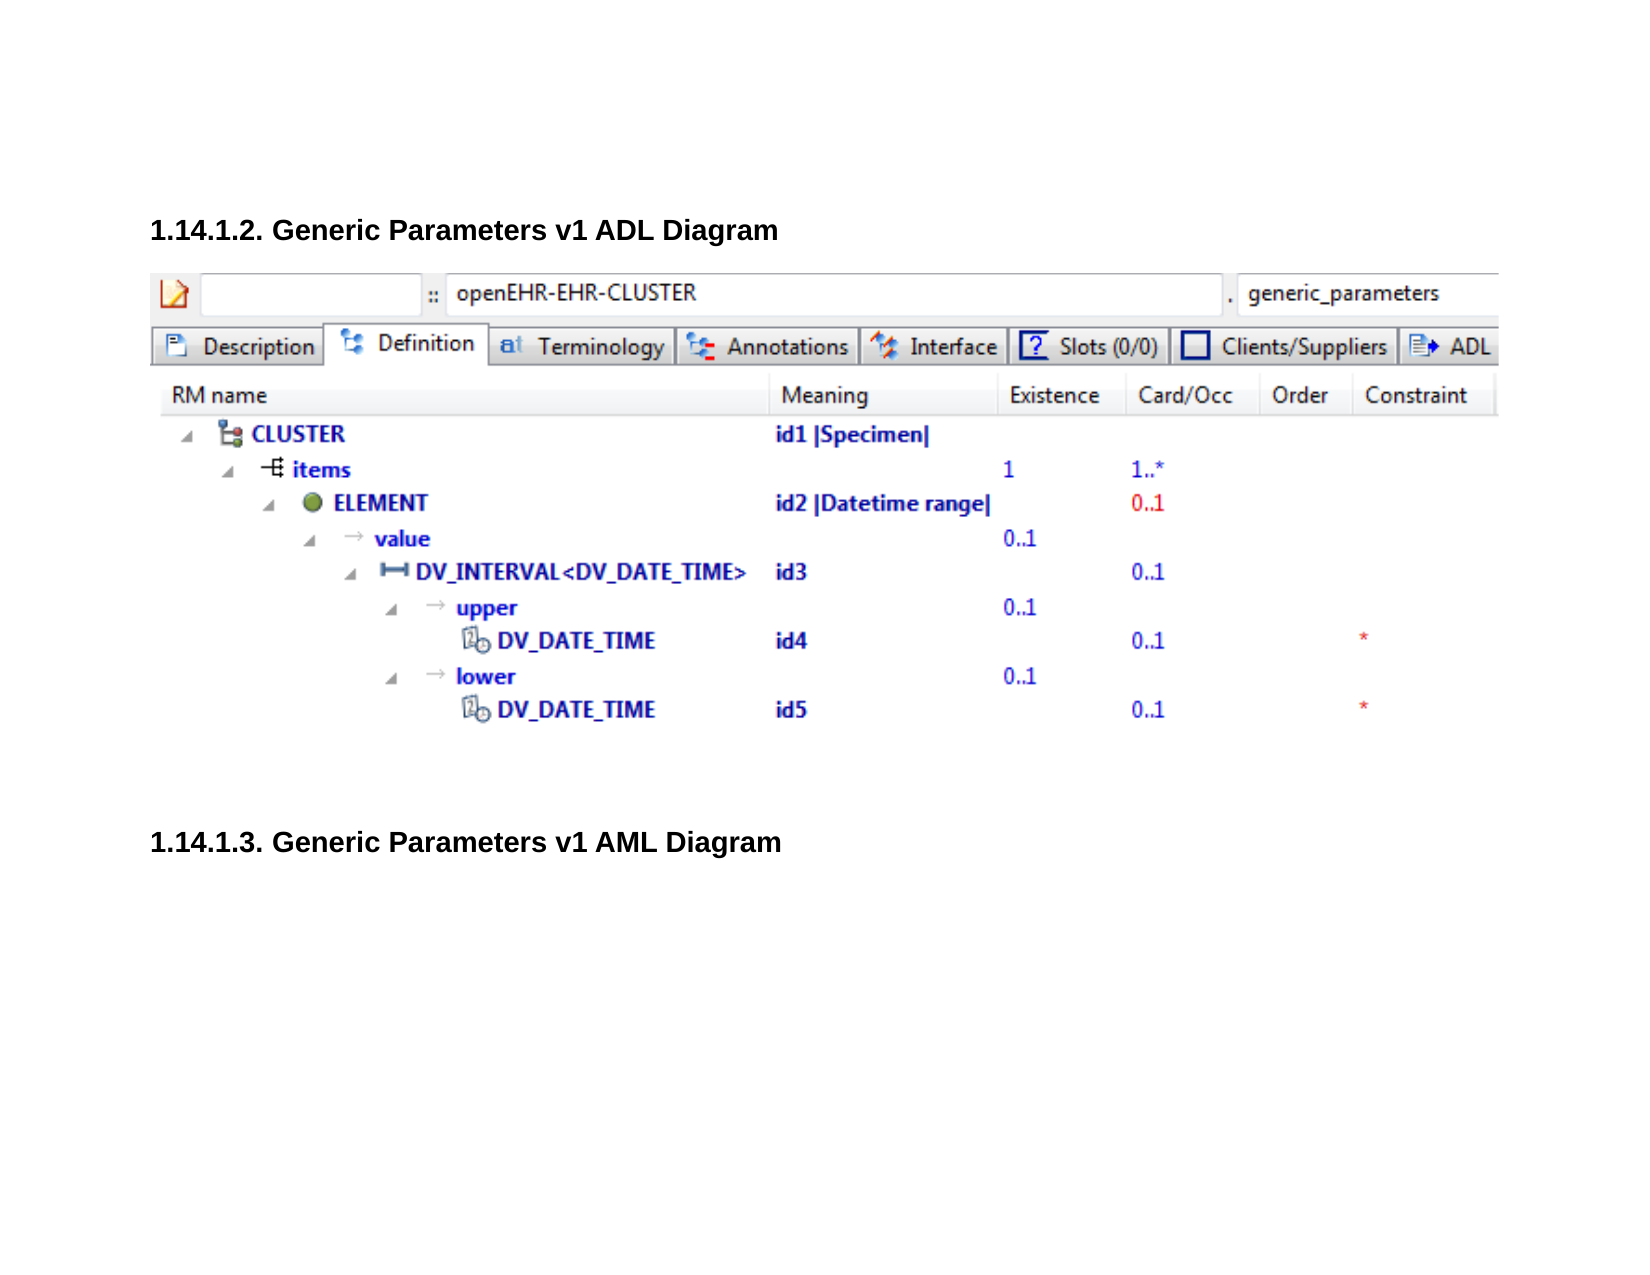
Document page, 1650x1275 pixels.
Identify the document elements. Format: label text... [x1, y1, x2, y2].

picture [150, 273, 1499, 800]
subtitle Generic Parameters v1 ADL Diagram [150, 213, 1500, 246]
subtitle Generic Parameters v1 AML Diagram [150, 825, 1500, 859]
